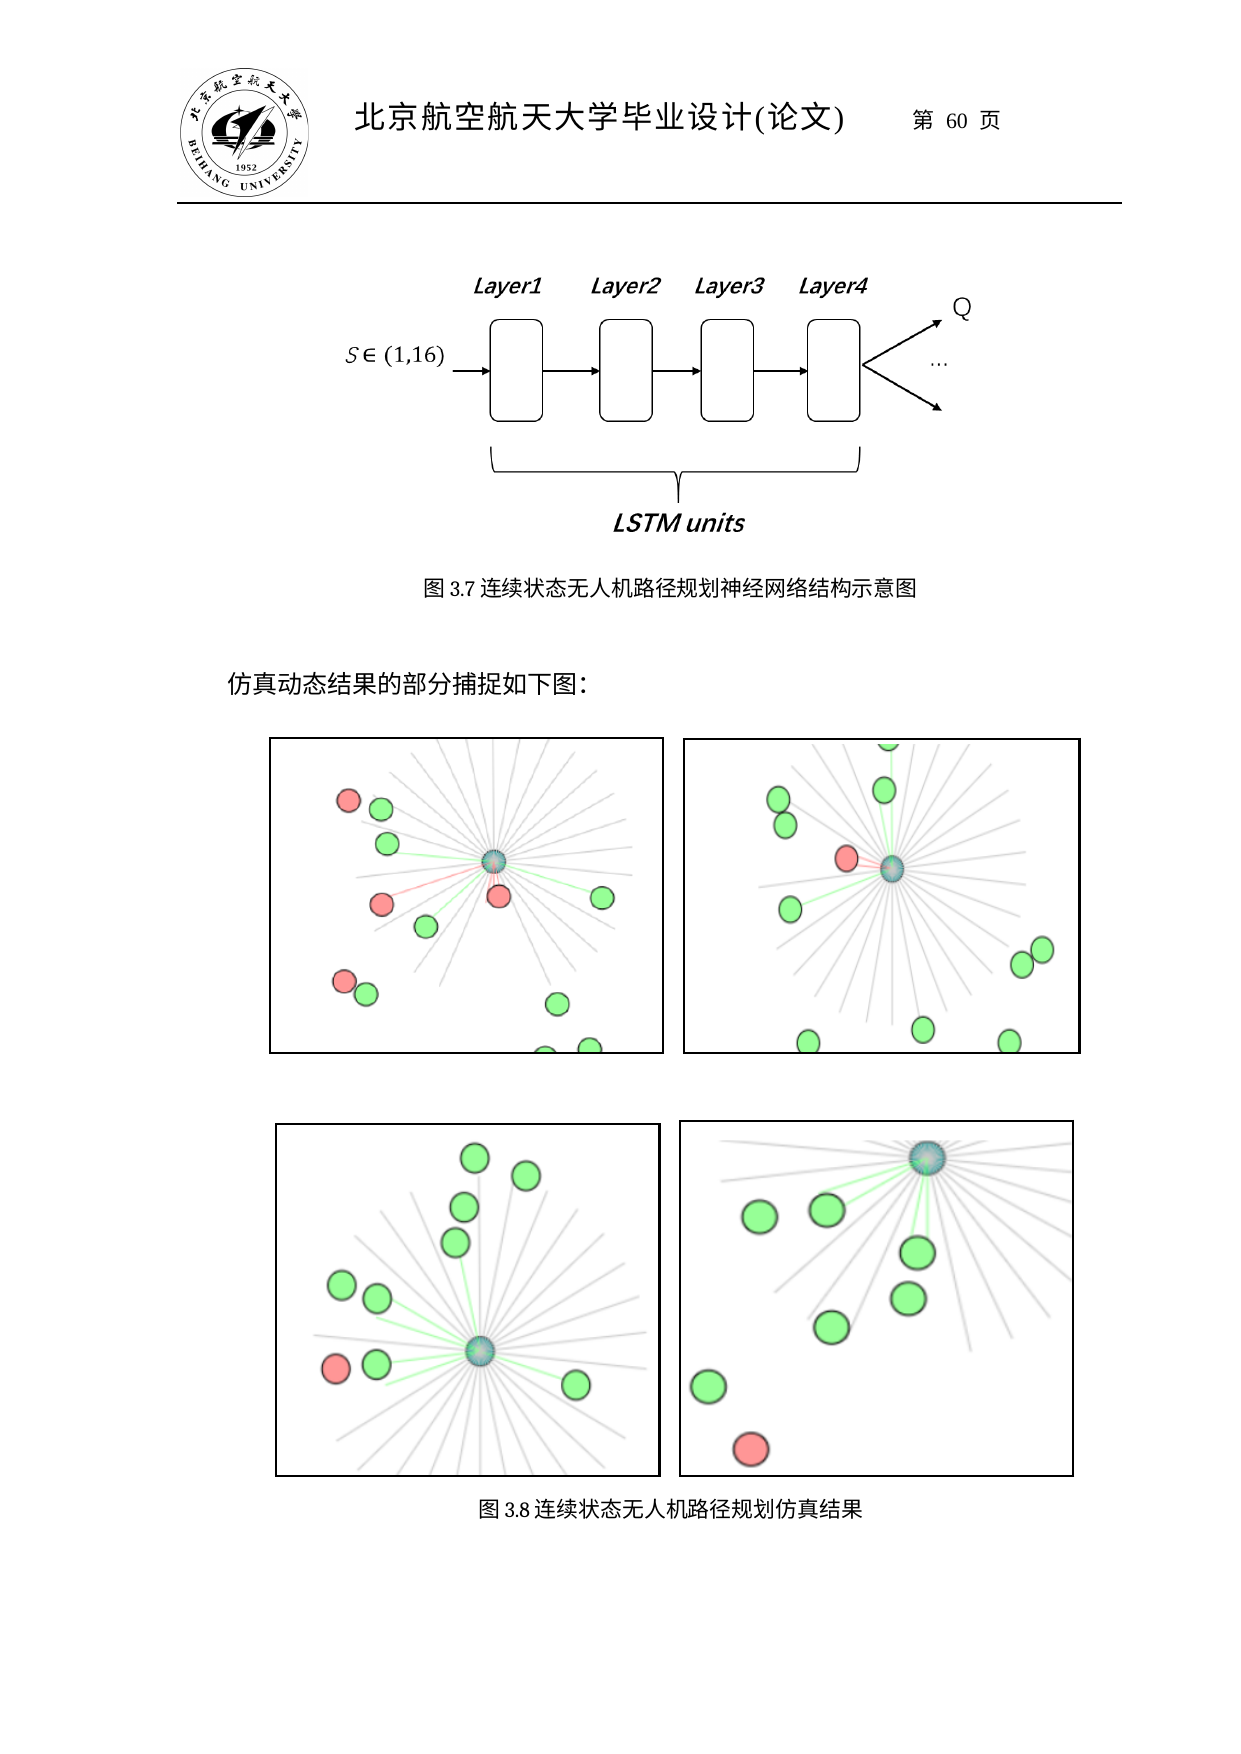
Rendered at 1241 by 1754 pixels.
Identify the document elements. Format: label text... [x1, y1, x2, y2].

picture [277, 1125, 658, 1475]
picture [329, 263, 1021, 554]
text 图3.7 连续状态无人机路径规划神经网络结构示意图 [177, 571, 1122, 603]
picture [685, 744, 1078, 1052]
text 仿真动态结果的部分捕捉如下图： [177, 650, 1122, 715]
picture [271, 739, 662, 1052]
text 图3.8 连续状态无人机路径规划仿真结果 [177, 1491, 1122, 1524]
picture [180, 68, 309, 197]
picture [681, 1122, 1072, 1475]
